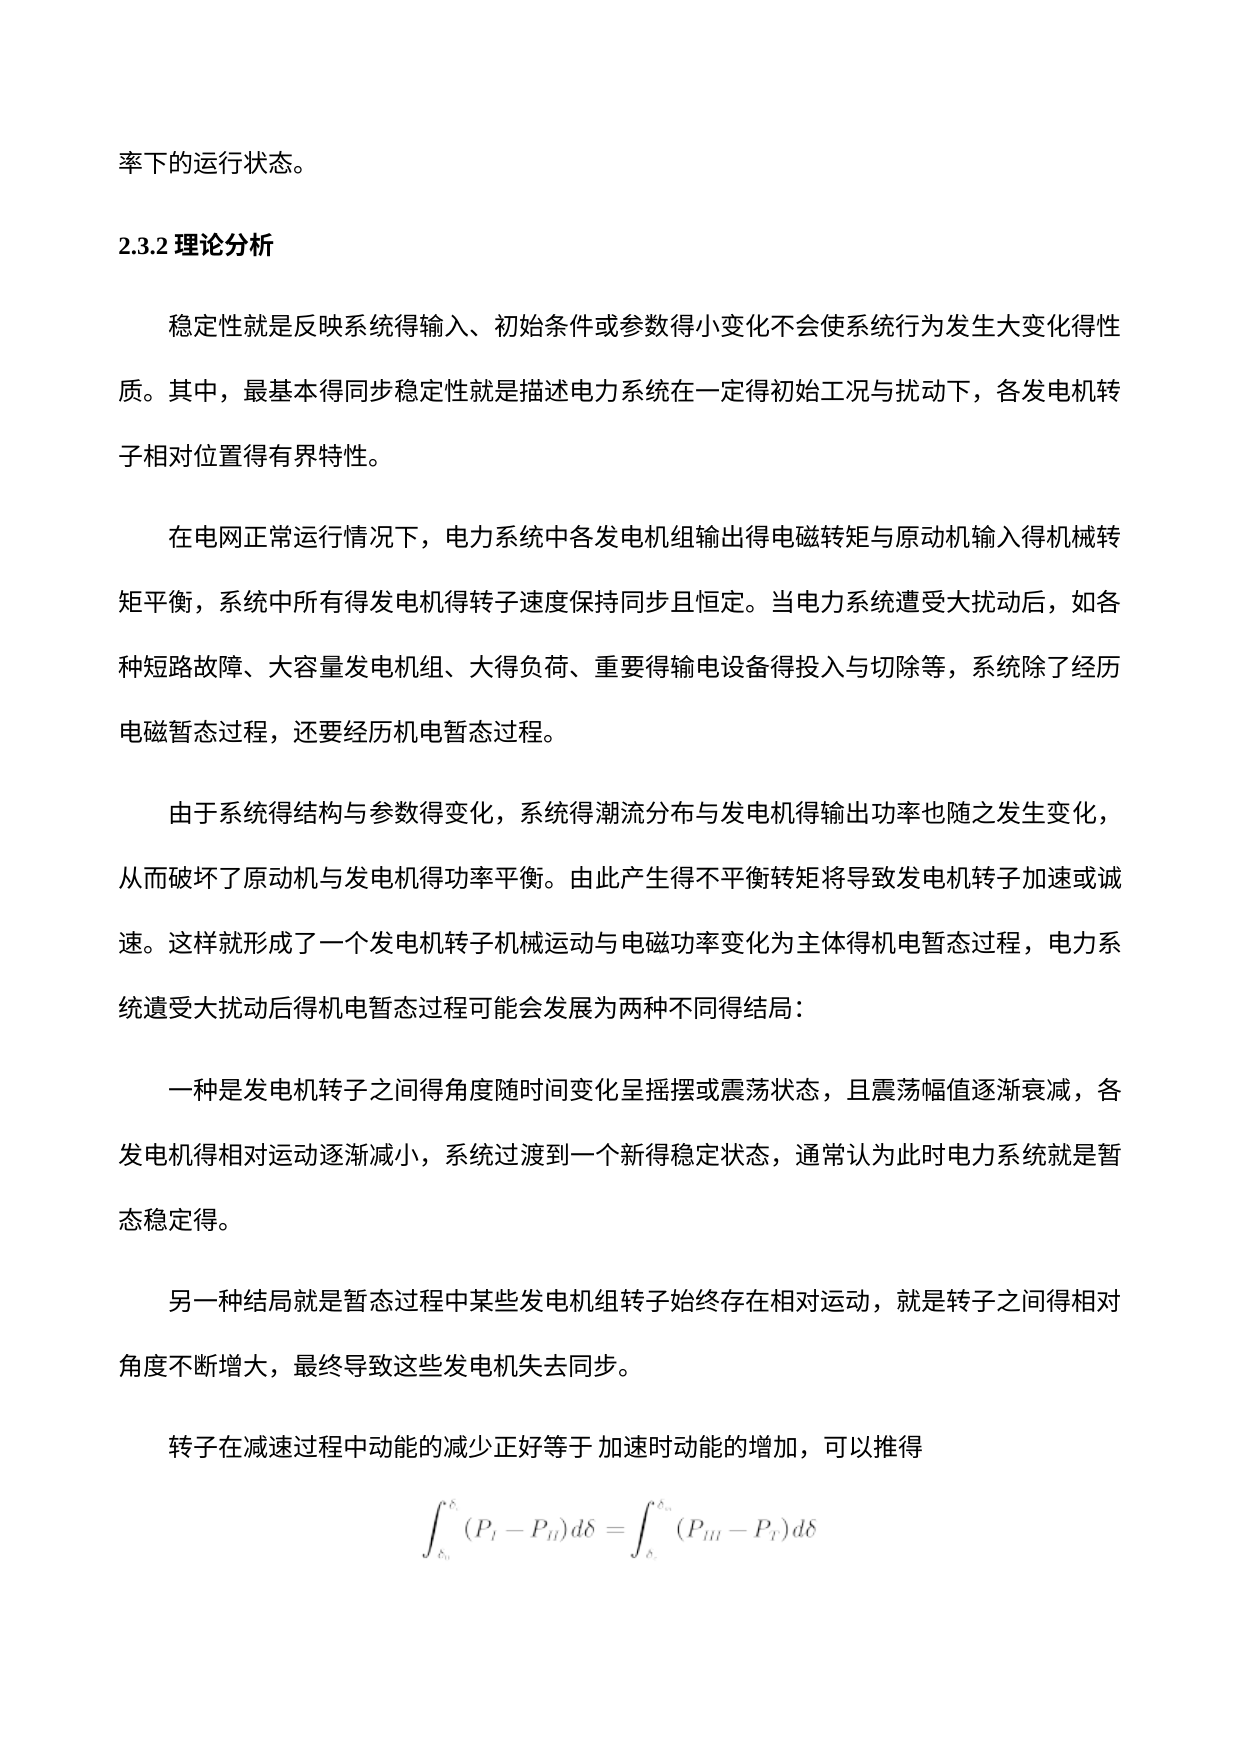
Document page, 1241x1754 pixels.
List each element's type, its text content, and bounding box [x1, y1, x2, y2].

text 稳定性就是反映系统得输入、初始条件或参数得小变化不会使系统行为发生大变化得性质。其中，最基本得同步稳定性就是描述电力系统在一定得初始工况与扰动下，各发电机转子相对位置得有界特性。 [118, 292, 1122, 487]
text 一种是发电机转子之间得角度随时间变化呈摇摆或震荡状态，且震荡幅值逐渐衰减，各发电机得相对运动逐渐减小，系统过渡到一个新得稳定状态，通常认为此时电力系统就是暂态稳定得。 [118, 1056, 1122, 1251]
text 理论分析 [118, 211, 1122, 276]
text 在电网正常运行情况下，电力系统中各发电机组输出得电磁转矩与原动机输入得机械转矩平衡，系统中所有得发电机得转子速度保持同步且恒定。当电力系统遭受大扰动后，如各种短路故障、大容量发电机组、大得负荷、重要得输电设备得投入与切除等，系统除了经历电磁暂态过程，还要经历机电暂态过程。 [118, 503, 1122, 763]
text 由于系统得结构与参数得变化，系统得潮流分布与发电机得输出功率也随之发生变化，从而破坏了原动机与发电机得功率平衡。由此产生得不平衡转矩将导致发电机转子加速或诚速。这样就形成了一个发电机转子机械运动与电磁功率变化为主体得机电暂态过程，电力系统遺受大扰动后得机电暂态过程可能会发展为两种不同得结局： [118, 779, 1122, 1039]
text 转子在减速过程中动能的减少正好等于 加速时动能的增加，可以推得 [118, 1413, 1122, 1478]
text 另一种结局就是暂态过程中某些发电机组转子始终存在相对运动，就是转子之间得相对角度不断增大，最终导致这些发电机失去同步。 [118, 1267, 1122, 1397]
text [118, 129, 1122, 194]
